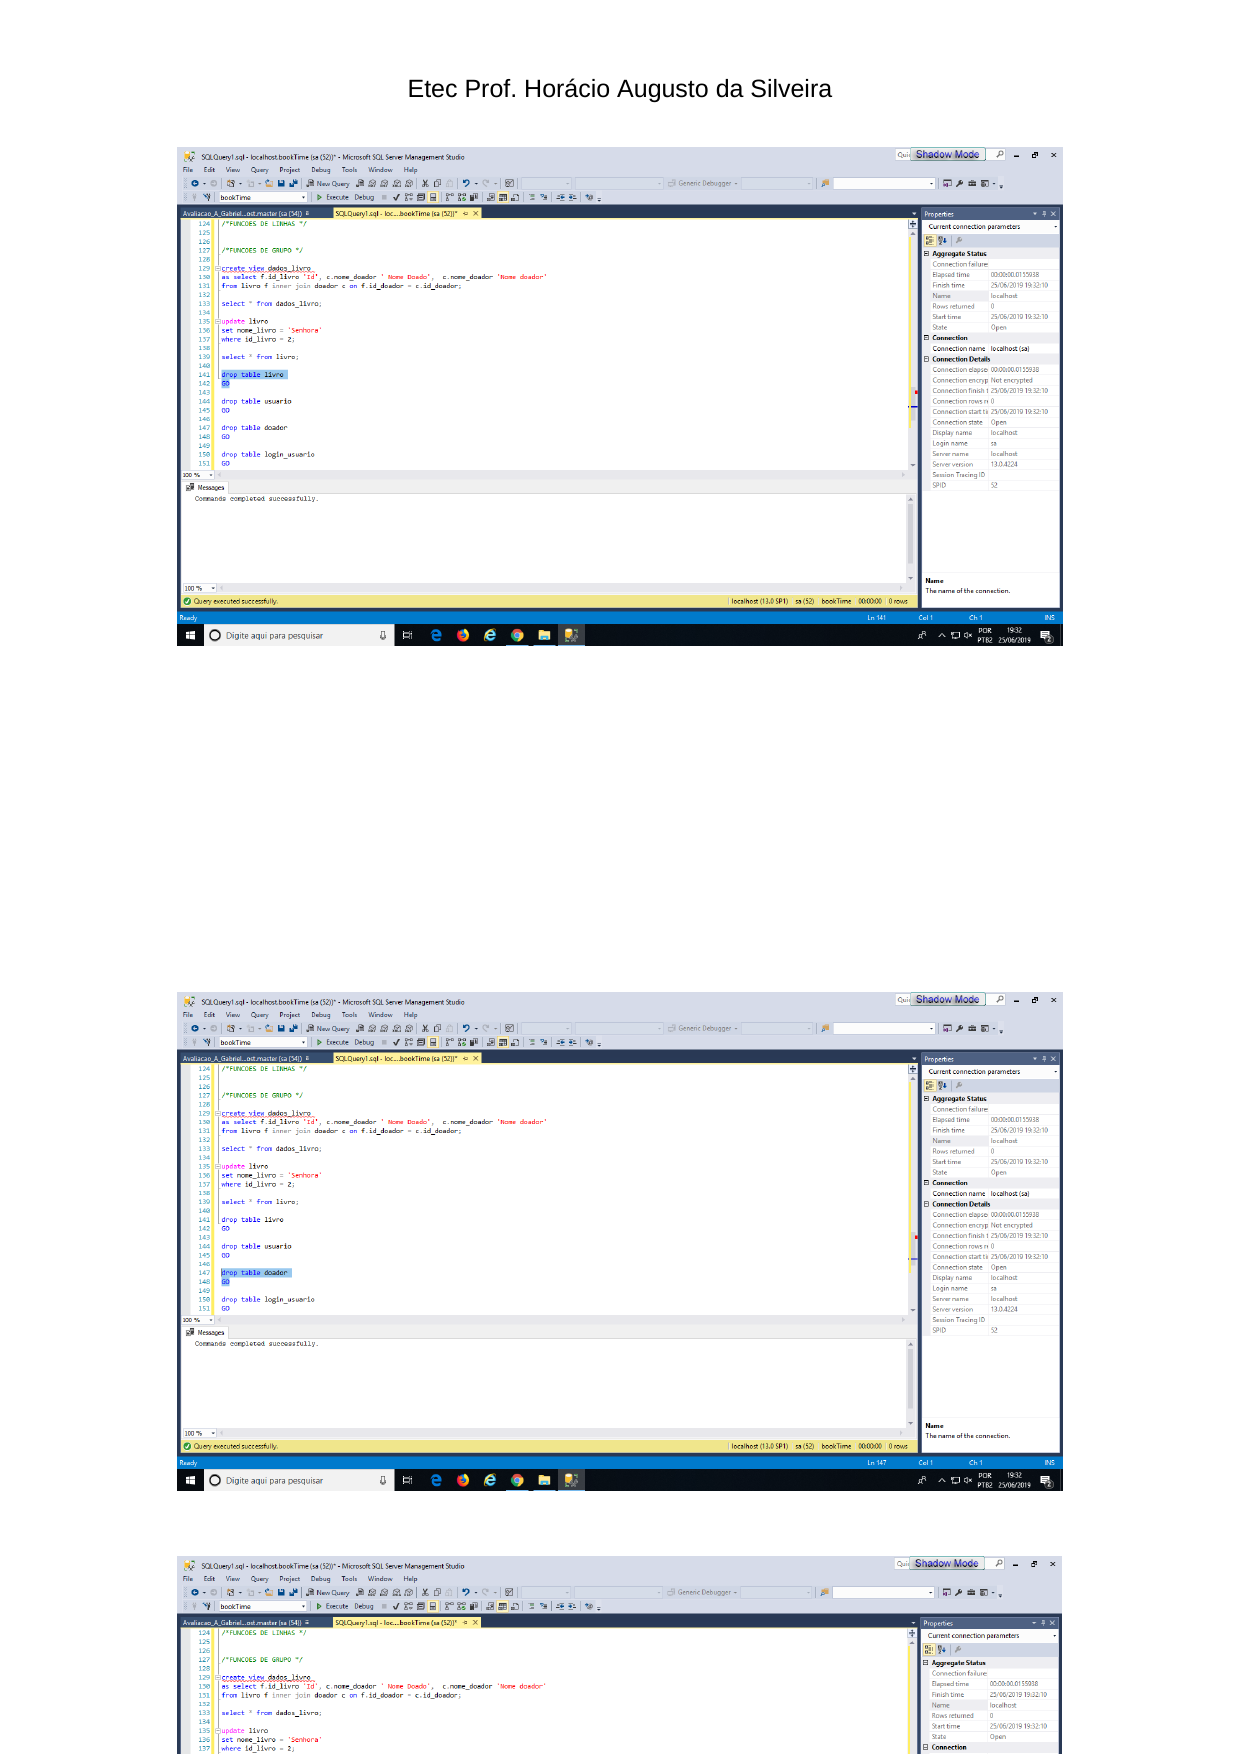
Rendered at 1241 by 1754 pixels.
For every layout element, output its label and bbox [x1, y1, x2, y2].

picture [177, 1556, 1062, 1754]
picture [177, 147, 1063, 646]
picture [177, 992, 1063, 1491]
